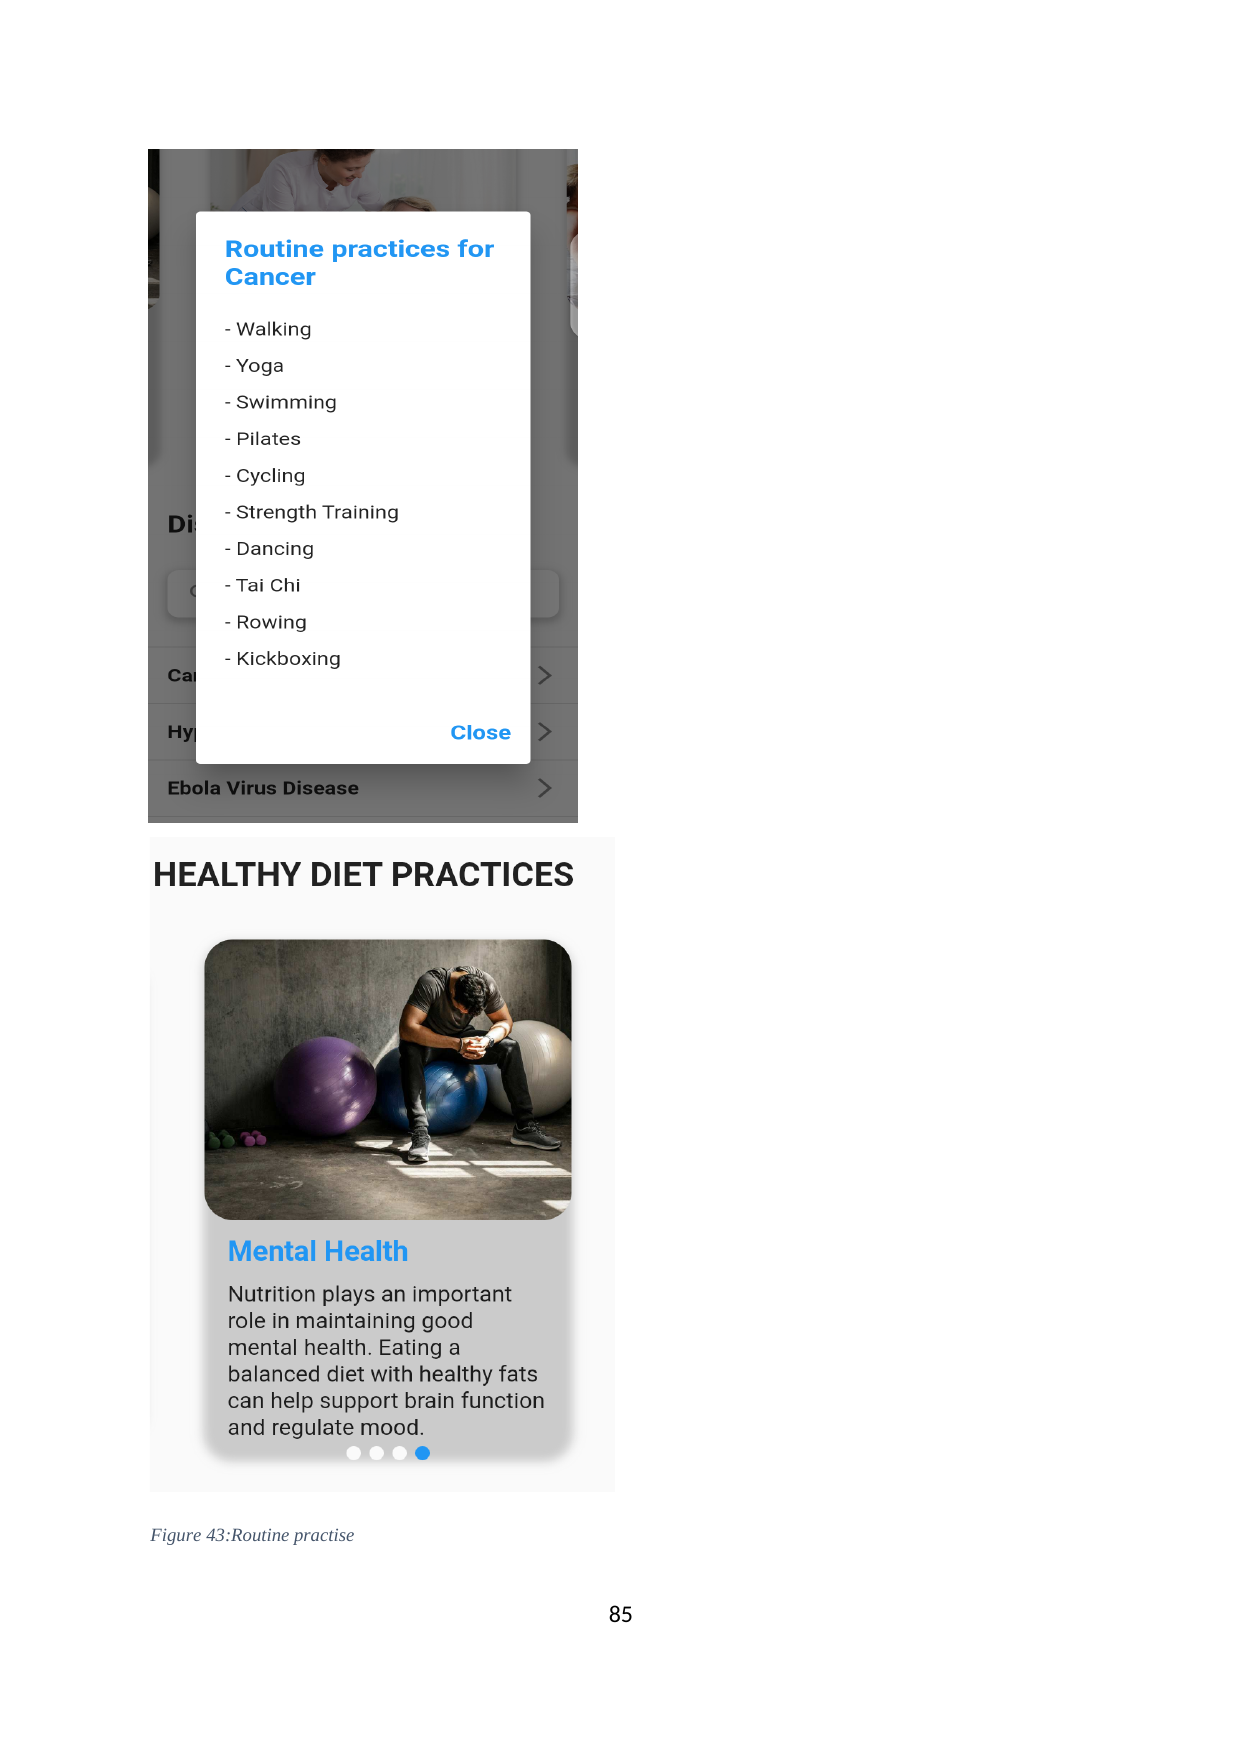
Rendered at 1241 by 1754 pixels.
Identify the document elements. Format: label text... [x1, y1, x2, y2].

picture [149, 837, 615, 1492]
picture [148, 149, 578, 823]
